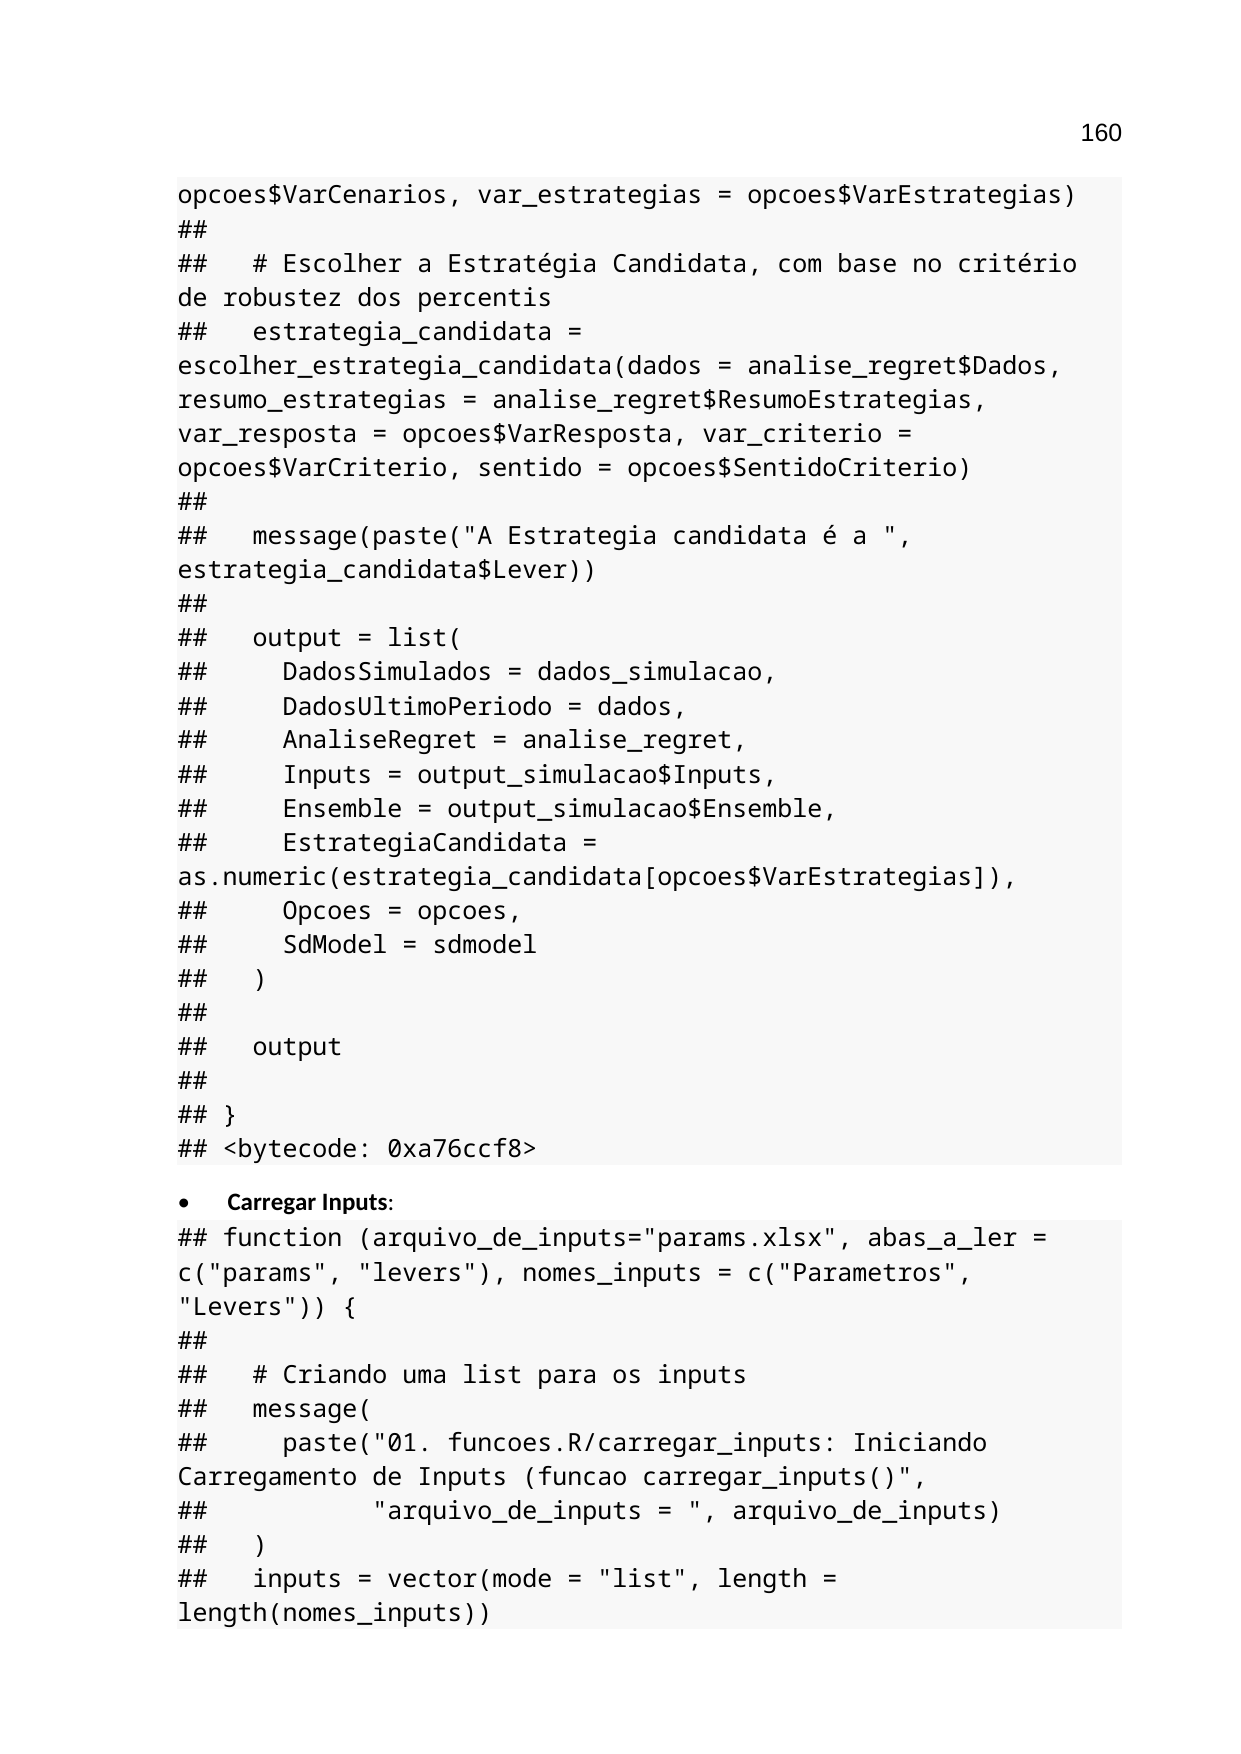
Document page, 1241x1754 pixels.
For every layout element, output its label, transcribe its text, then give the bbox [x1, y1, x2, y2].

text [177, 1220, 1122, 1629]
list Carregar Inputs: [177, 1186, 1122, 1216]
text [177, 177, 1122, 1165]
